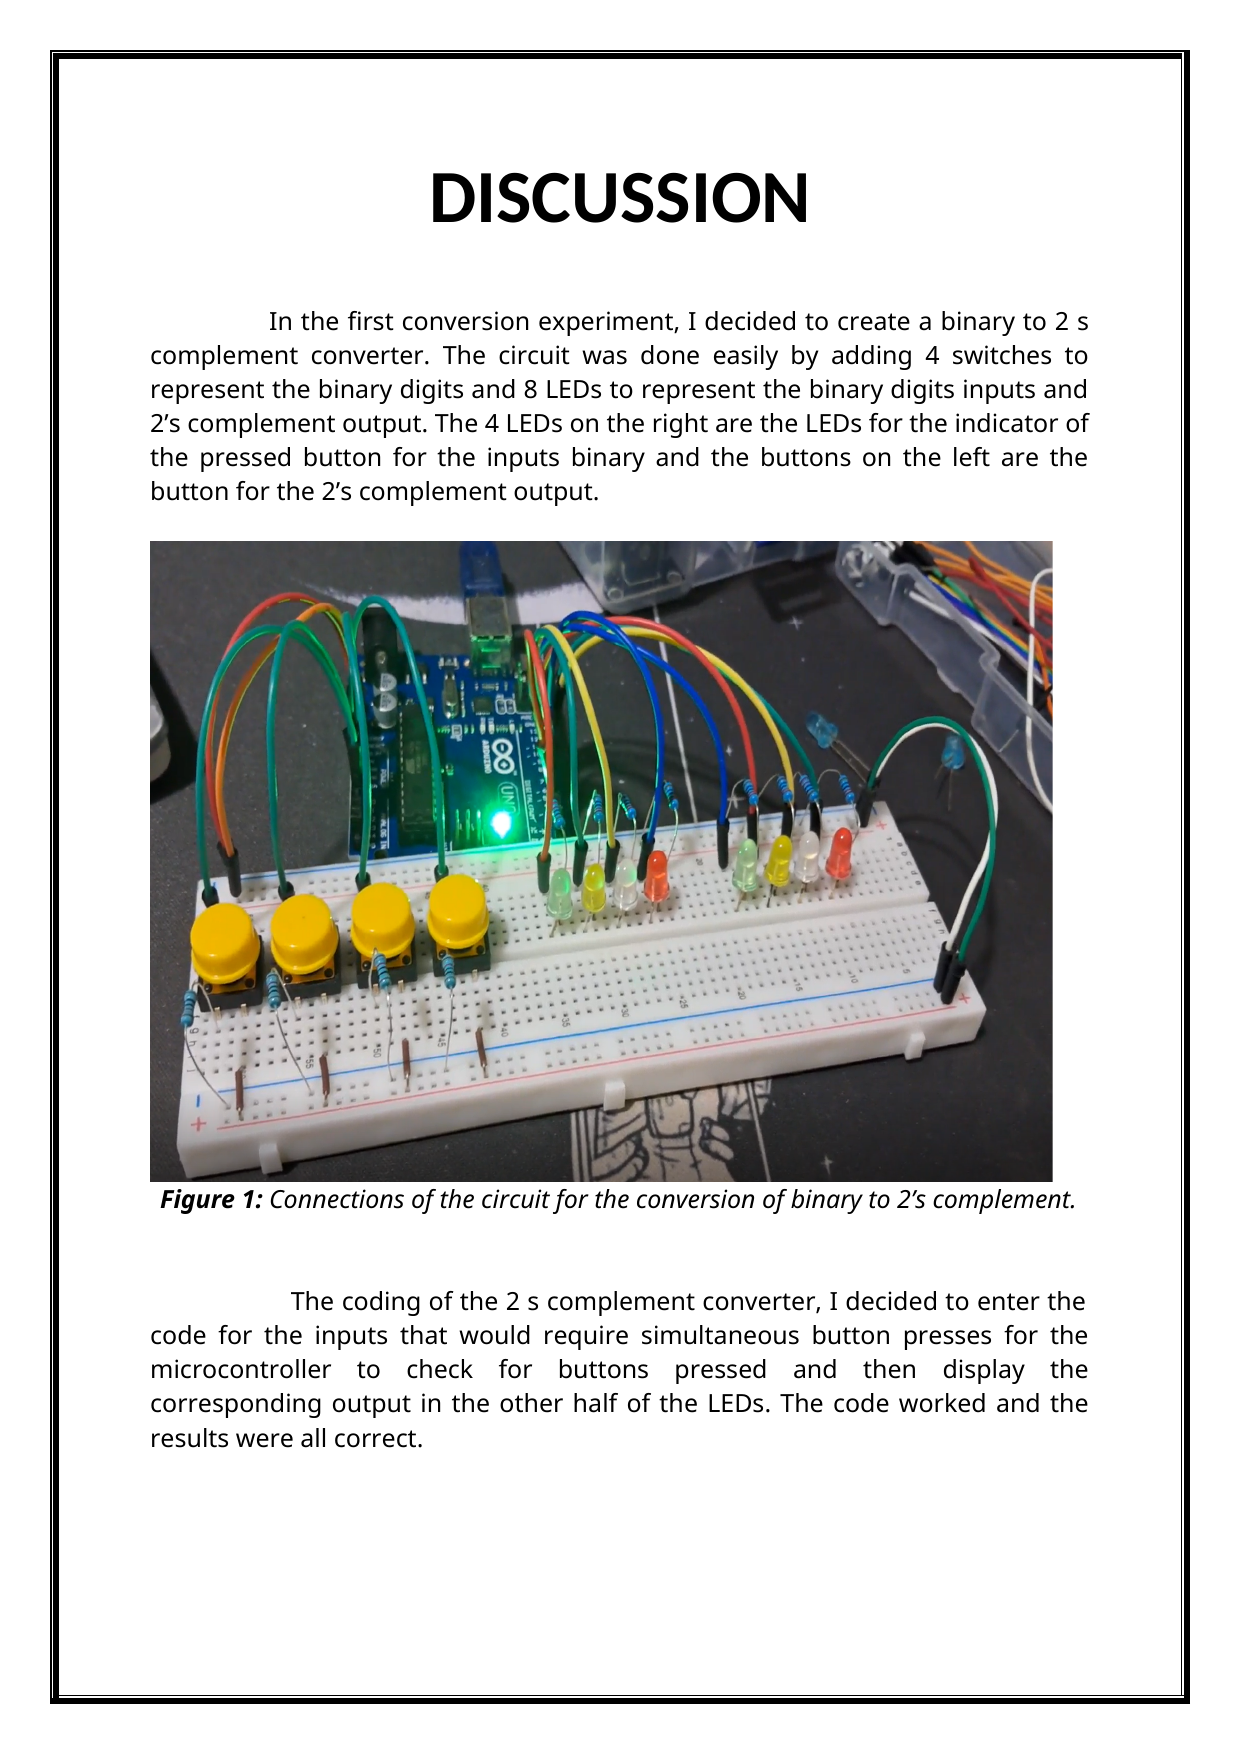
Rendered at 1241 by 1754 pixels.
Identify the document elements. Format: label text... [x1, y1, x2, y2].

text The coding of the 2 s complement converter, I decided to enter the code for the inputs that would require simultaneous button presses for the microcontroller to check for buttons pressed and then display the corresponding output in the other half of the LEDs. The code worked and the results were all correct. [150, 1284, 1090, 1454]
text Figure 1: Connections of the circuit for the conversion of binary to 2’s complement. [150, 1182, 1090, 1216]
text In the first conversion experiment, I decided to create a binary to 2 s complement converter. The circuit was done easily by adding 4 switches to represent the binary digits and 8 LEDs to represent the binary digits inputs and 2’s complement output. The 4 LEDs on the right are the LEDs for the indicator of the pressed button for the inputs binary and the buttons on the left are the button for the 2’s complement output. [150, 303, 1090, 508]
text DISCUSSION [150, 150, 1090, 242]
picture [150, 541, 1053, 1182]
